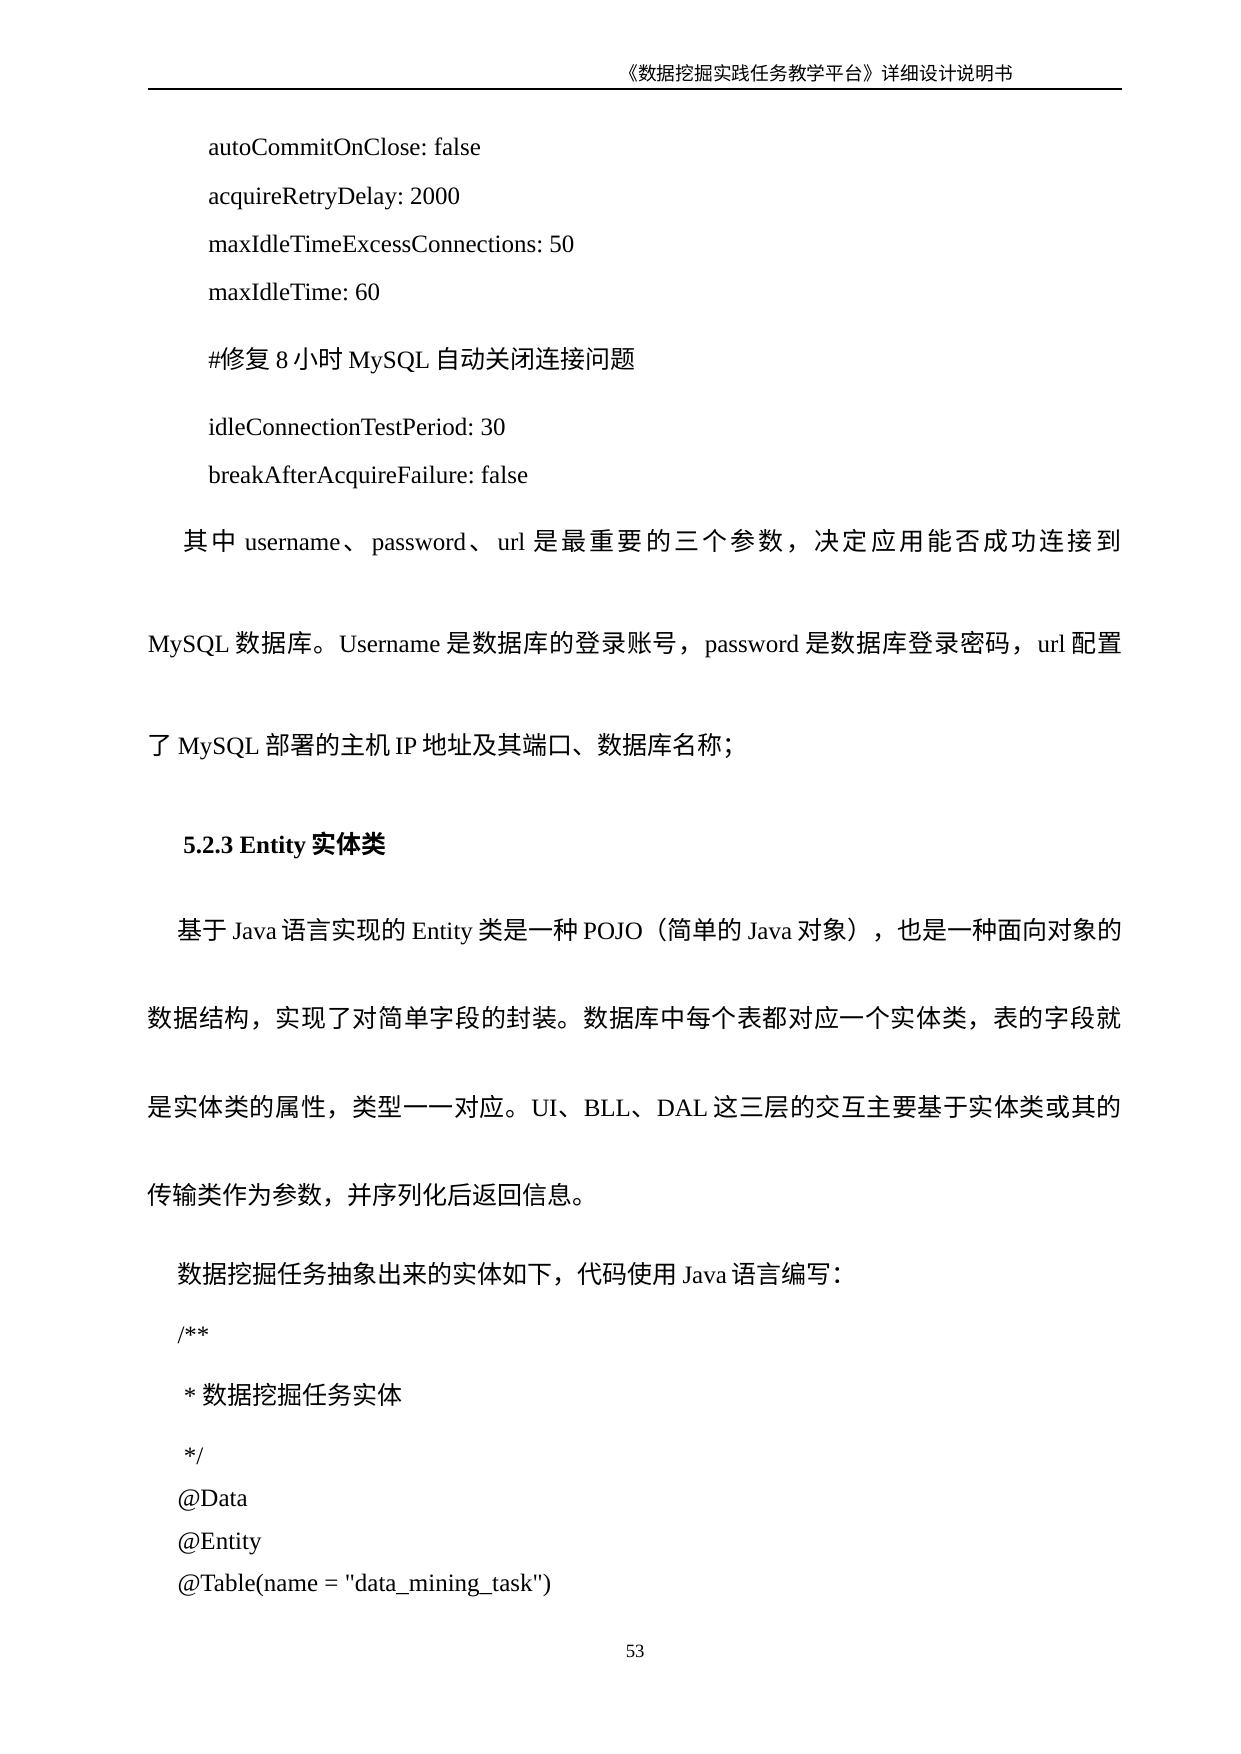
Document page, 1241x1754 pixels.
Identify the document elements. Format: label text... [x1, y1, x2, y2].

subtitle Entity实体类 [183, 808, 1122, 876]
text @Table(name = "data_mining_task") [148, 1566, 1122, 1600]
text @Entity [148, 1523, 1122, 1557]
text * 数据挖掘任务实体 [148, 1359, 1122, 1427]
text maxIdleTimeExcessConnections: 50 [148, 227, 1122, 261]
text 其中username、password、url是最重要的三个参数，决定应用能否成功连接到MySQL数据库。Username是数据库的登录账号，password是数据库登录密码，url配置了MySQL部署的主机IP地址及其端口、数据库名称； [148, 506, 1122, 778]
text #修复8小时MySQL自动关闭连接问题 [148, 323, 1122, 391]
text */ [148, 1438, 1122, 1472]
text idleConnectionTestPeriod: 30 [148, 409, 1122, 443]
text @Data [148, 1481, 1122, 1515]
text maxIdleTime: 60 [148, 275, 1122, 309]
text 数据挖掘任务抽象出来的实体如下，代码使用Java语言编写： [148, 1238, 1122, 1306]
text acquireRetryDelay: 2000 [148, 178, 1122, 212]
text 基于Java语言实现的Entity类是一种POJO（简单的Java对象），也是一种面向对象的数据结构，实现了对简单字段的封装。数据库中每个表都对应一个实体类，表的字段就是实体类的属性，类型一一对应。UI、BLL、DAL这三层的交互主要基于实体类或其的传输类作为参数，并序列化后返回信息。 [148, 895, 1122, 1227]
text autoCommitOnClose: false [148, 130, 1122, 164]
text /** [148, 1317, 1122, 1351]
text breakAfterAcquireFailure: false [148, 458, 1122, 492]
